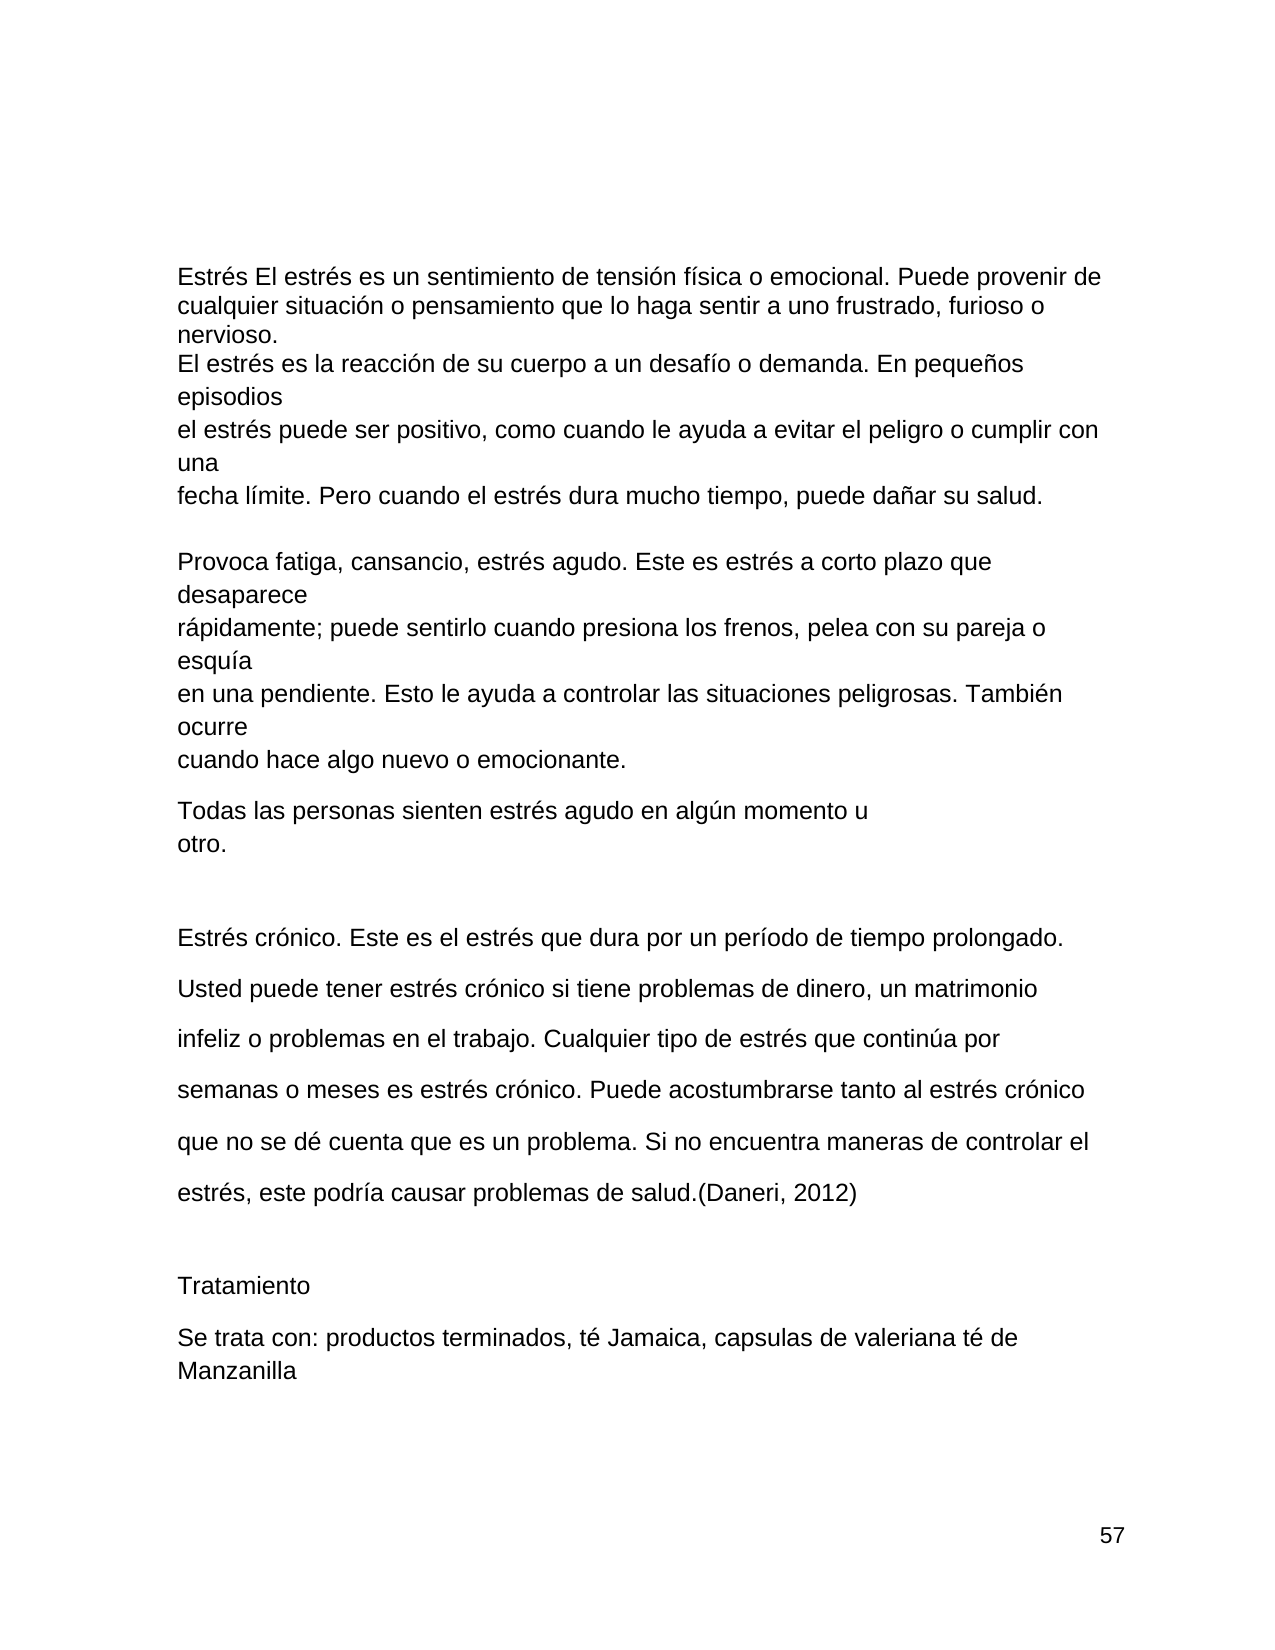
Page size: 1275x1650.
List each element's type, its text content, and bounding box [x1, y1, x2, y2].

text semanas o meses es estrés crónico. Puede acostumbrarse tanto al estrés crónico [177, 1075, 1097, 1103]
text estrés, este podría causar problemas de salud.(Daneri, 2012) [177, 1178, 859, 1207]
text rápidamente; puede sentirlo cuando presiona los frenos, pelea con su pareja o esquía [177, 613, 1124, 674]
text infeliz o problemas en el trabajo. Cualquier tipo de estrés que continúa por [177, 1024, 1096, 1053]
text Provoca fatiga, cansancio, estrés agudo. Este es estrés a corto plazo que desaparece [177, 547, 1124, 608]
text Se trata con: productos terminados, té Jamaica, capsulas de valeriana té de Manzanilla [177, 1323, 1097, 1384]
text Tratamiento [177, 1271, 319, 1299]
text Estrés El estrés es un sentimiento de tensión física o emocional. Puede provenir de [177, 262, 1124, 291]
text que no se dé cuenta que es un problema. Si no encuentra maneras de controlar el [177, 1127, 1099, 1156]
text Estrés crónico. Este es el estrés que dura por un período de tiempo prolongado. [177, 923, 1098, 952]
text Usted puede tener estrés crónico si tiene problemas de dinero, un matrimonio [177, 974, 1096, 1002]
text El estrés es la reacción de su cuerpo a un desafío o demanda. En pequeños episodios [177, 348, 1124, 410]
text en una pendiente. Esto le ayuda a controlar las situaciones peligrosas. También ocurre [177, 679, 1124, 741]
text cuando hace algo nuevo o emocionante. [177, 745, 1124, 773]
text cualquier situación o pensamiento que lo haga sentir a uno frustrado, furioso o nervioso. [177, 291, 1124, 348]
text fecha límite. Pero cuando el estrés dura mucho tiempo, puede dañar su salud. [177, 481, 1124, 509]
text Todas las personas sienten estrés agudo en algún momento u otro. [177, 796, 926, 858]
text el estrés puede ser positivo, como cuando le ayuda a evitar el peligro o cumplir con una [177, 414, 1124, 476]
